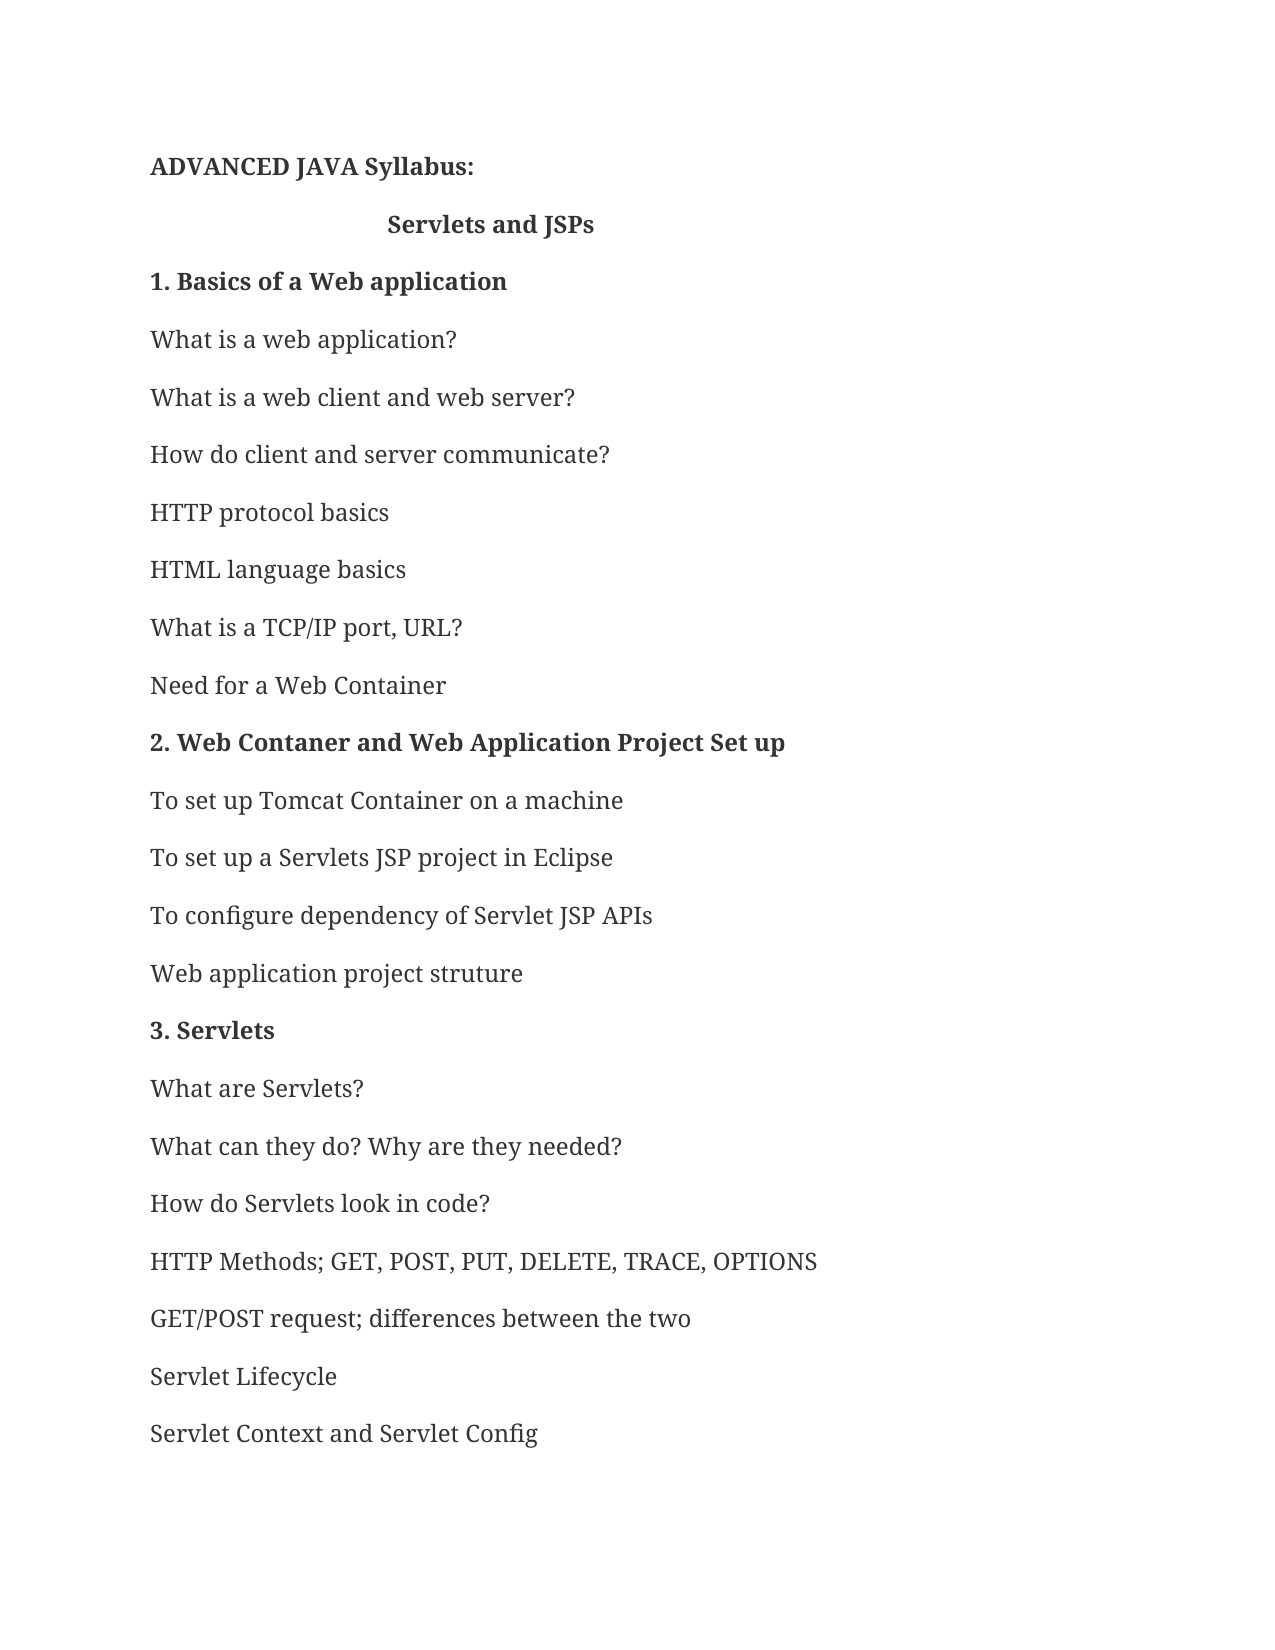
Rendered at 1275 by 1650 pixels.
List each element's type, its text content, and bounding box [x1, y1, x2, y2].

text To configure dependency of Servlet JSP APIs [150, 899, 1125, 931]
text Web application project struture [150, 956, 1125, 989]
text What is a web client and web server? [150, 380, 1125, 413]
text How do client and server communicate? [150, 438, 1125, 471]
text What can they do? Why are they needed? [150, 1129, 1125, 1162]
text What is a TCP/IP port, URL? [150, 611, 1125, 643]
text How do Servlets look in code? [150, 1187, 1125, 1219]
text GET/POST request; differences between the two [150, 1302, 1125, 1335]
text HTML language basics [150, 553, 1125, 586]
text 1. Basics of a Web application [150, 265, 1125, 298]
text Servlet Context and Servlet Config [150, 1417, 1125, 1450]
text Need for a Web Container [150, 668, 1125, 701]
text To set up a Servlets JSP project in Eclipse [150, 841, 1125, 874]
text 3. Servlets [150, 1014, 1125, 1047]
text Servlets and JSPs [150, 208, 1125, 240]
text To set up Tomcat Container on a machine [150, 784, 1125, 816]
text 2. Web Contaner and Web Application Project Set up [150, 726, 1125, 759]
text What is a web application? [150, 323, 1125, 355]
text What are Servlets? [150, 1072, 1125, 1104]
text Servlet Lifecycle [150, 1360, 1125, 1392]
text ADVANCED JAVA Syllabus: [150, 150, 1125, 183]
text HTTP Methods; GET, POST, PUT, DELETE, TRACE, OPTIONS [150, 1244, 1125, 1277]
text HTTP protocol basics [150, 496, 1125, 528]
